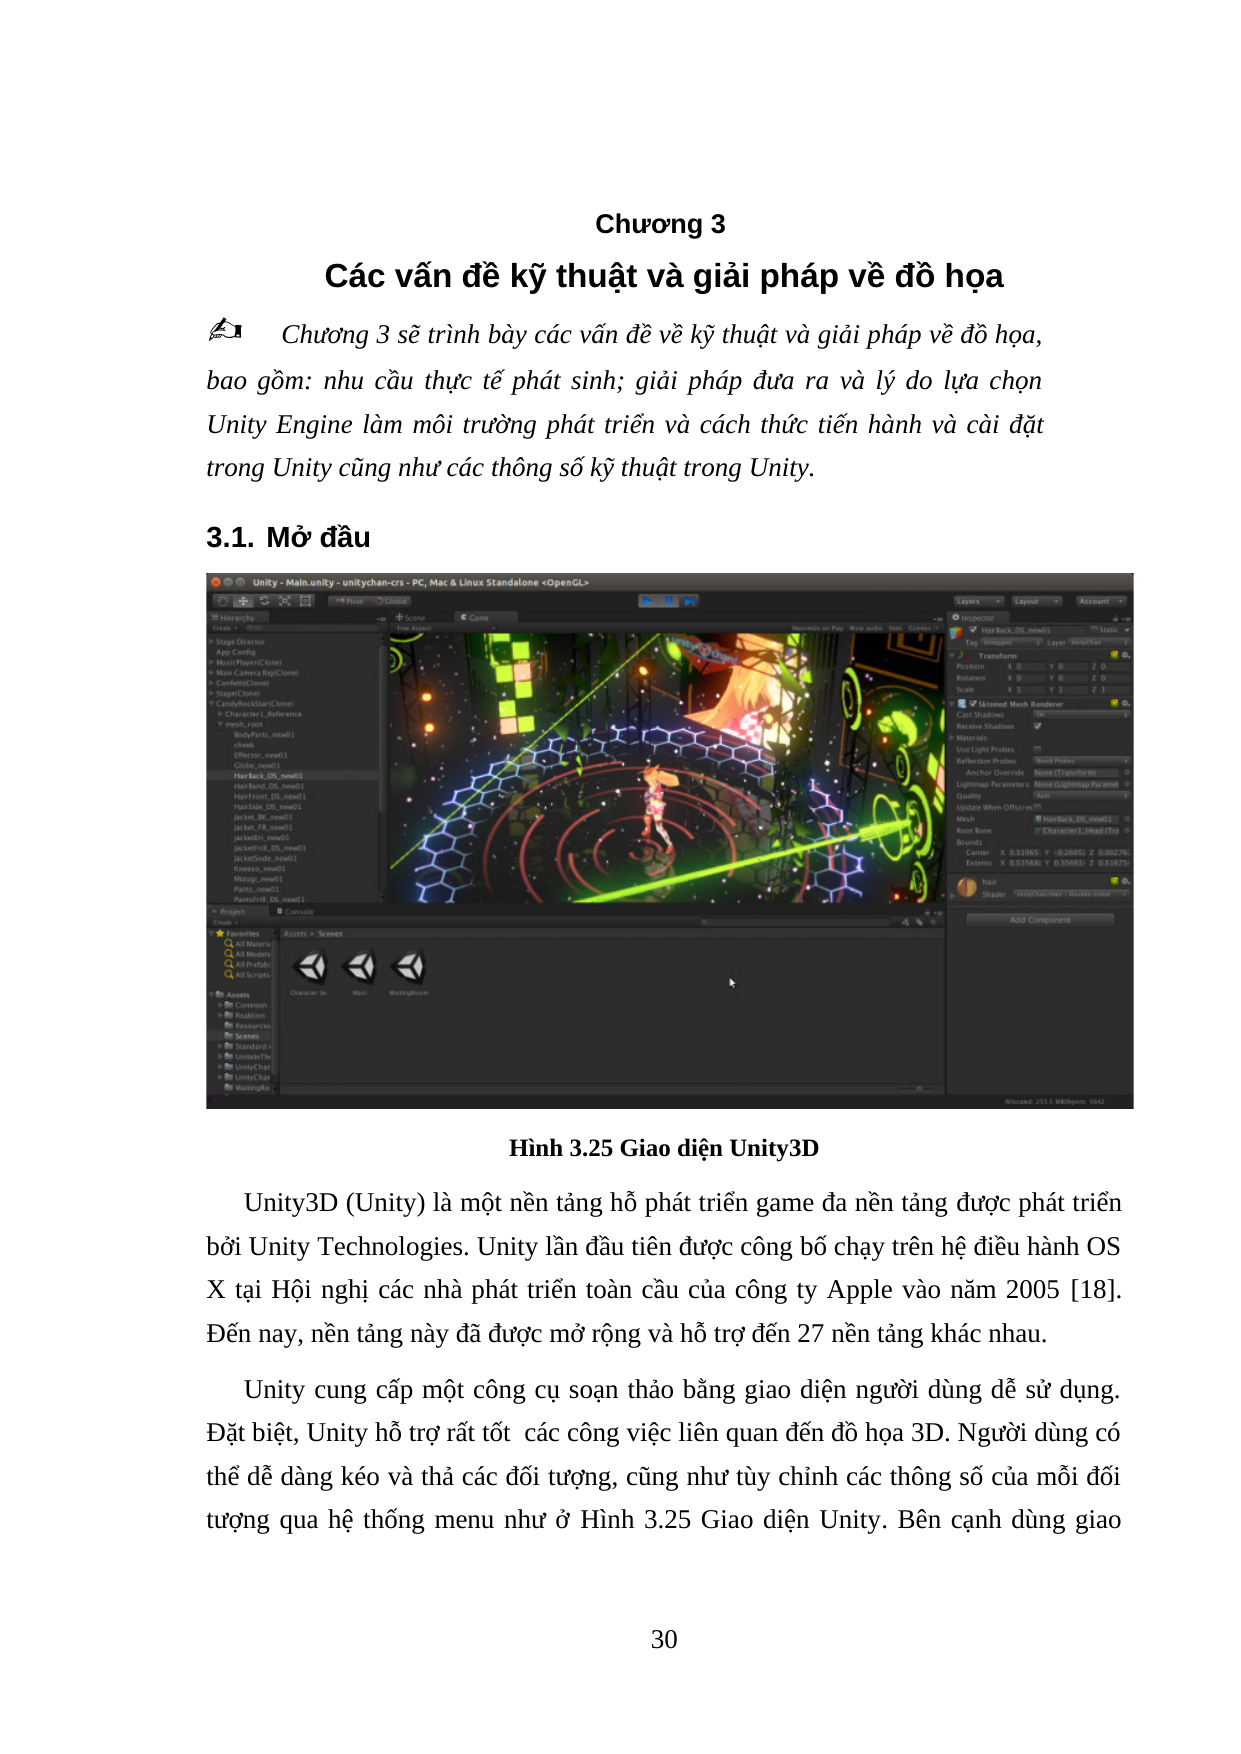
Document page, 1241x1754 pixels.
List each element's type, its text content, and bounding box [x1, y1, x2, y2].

text Unity3D (Unity) là một nền tảng hỗ phát triển game đa nền tảng được phát triển bởi Unity Technologies. Unity lần đầu tiên được công bố chạy trên hệ điều hành OS X tại Hội nghị các nhà phát triển toàn cầu của công ty Apple vào năm 2005 [18]. Đến nay, nền tảng này đã được mở rộng và hỗ trợ đến 27 nền tảng khác nhau. [206, 1186, 1122, 1348]
picture [206, 573, 1134, 1109]
subtitle Các vấn đề kỹ thuật và giải pháp về đồ họa [206, 202, 1122, 294]
subtitle Mở đầu [206, 520, 1122, 553]
text Chương 3 sẽ trình bày các vấn đề về kỹ thuật và giải pháp về đồ họa, bao gồm: nhu cầu thực tế phát sinh; giải pháp đưa ra và lý do lựa chọn Unity Engine làm môi trường phát triển và cách thức tiến hành và cài đặt trong Unity cũng như các thông số kỹ thuật trong Unity. [206, 316, 1047, 483]
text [206, 1373, 1122, 1534]
